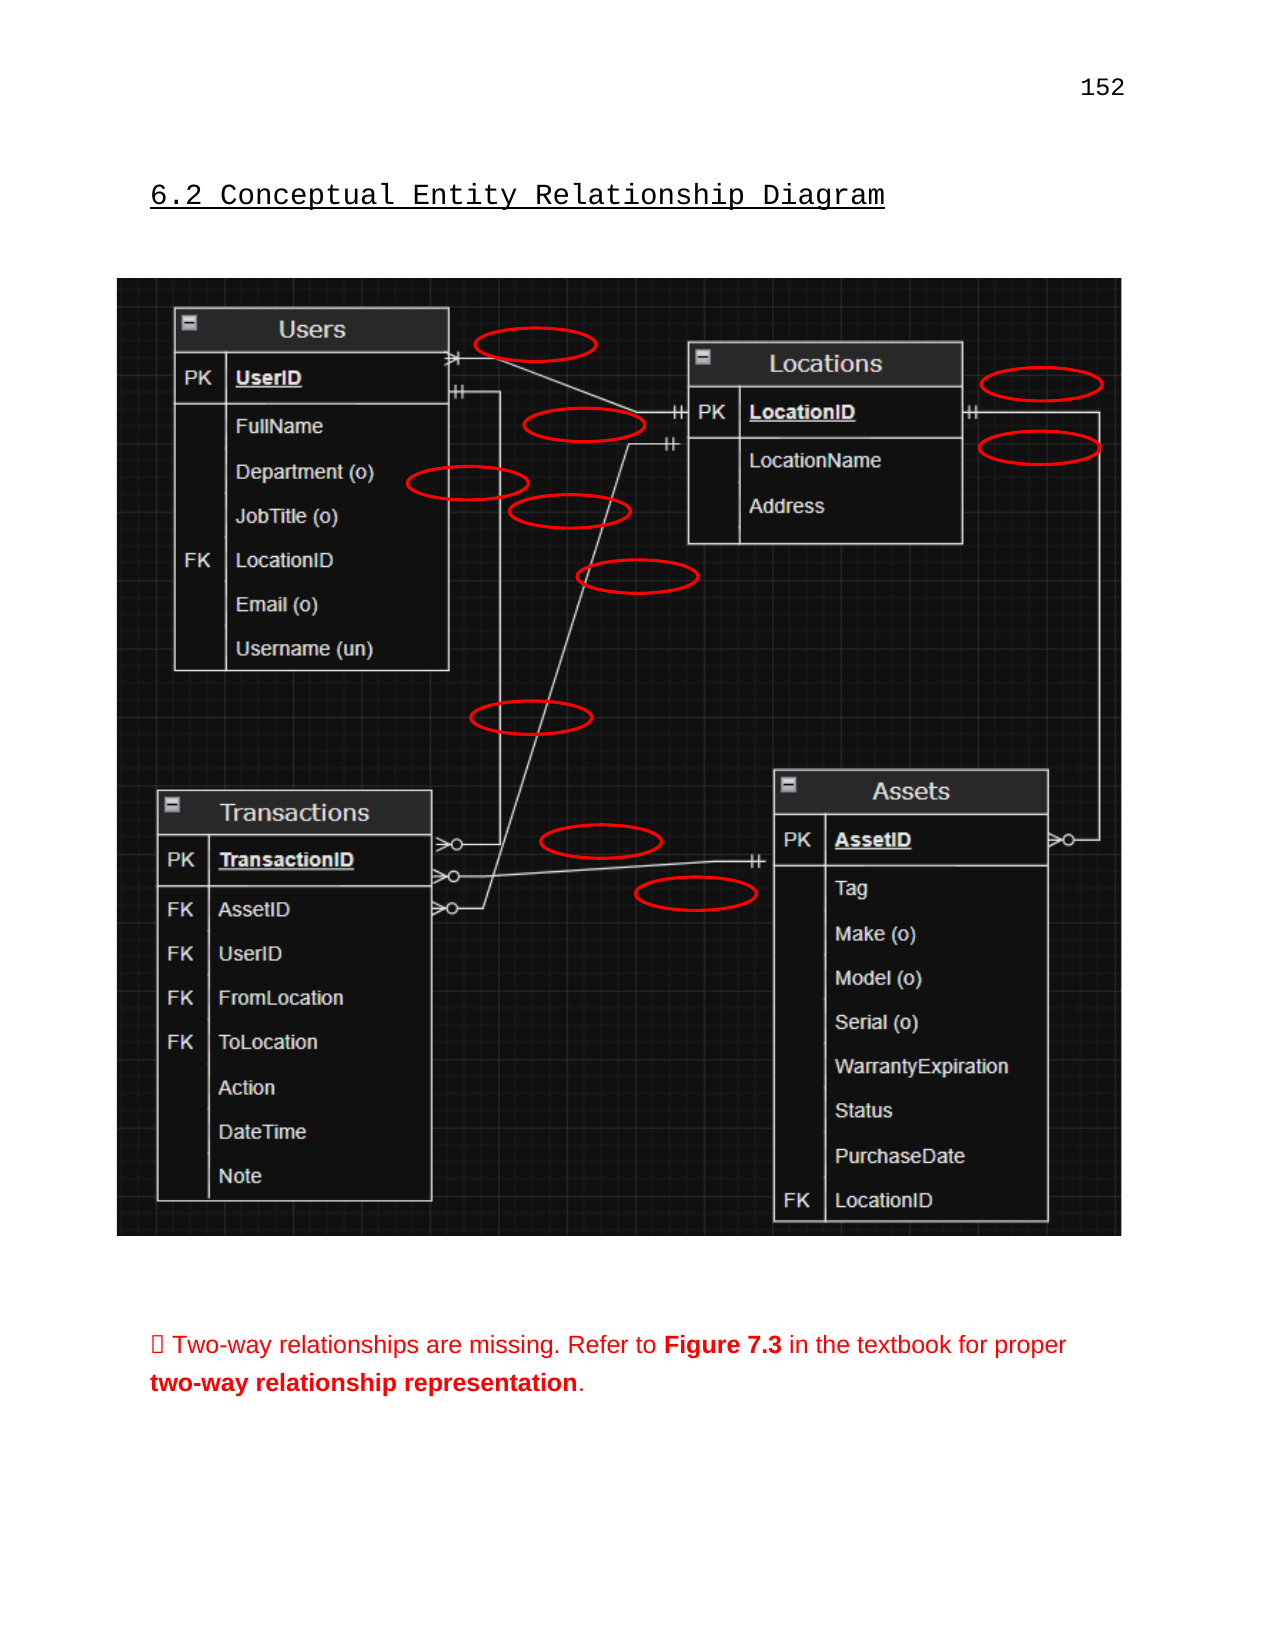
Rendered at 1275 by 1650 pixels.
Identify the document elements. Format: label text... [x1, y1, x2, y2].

picture [116, 278, 1122, 1236]
text 6.2 Conceptual Entity Relationship Diagram [150, 180, 1125, 213]
text ✅ Two-way relationships are missing. Refer to Figure 7.3 in the textbook for proper two-way relationship representation. [150, 1327, 1125, 1397]
